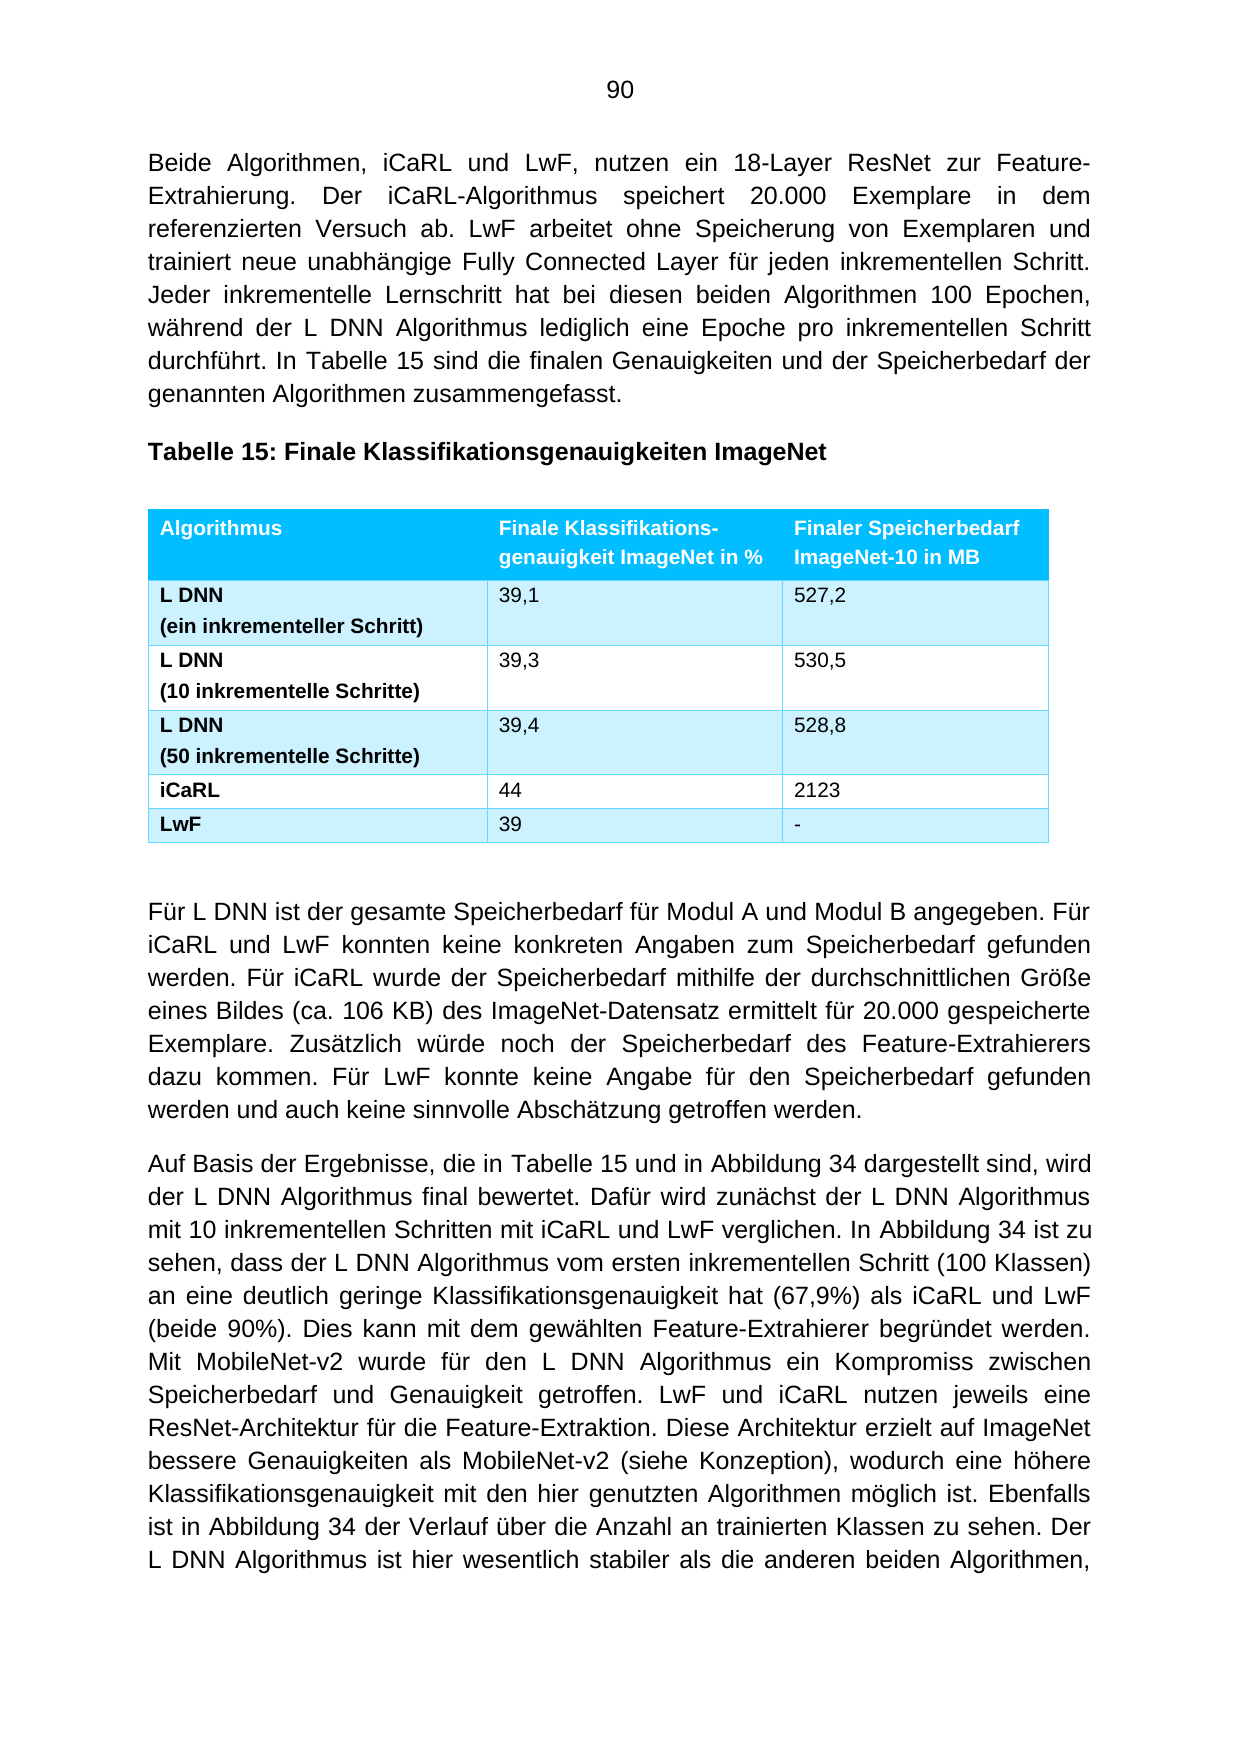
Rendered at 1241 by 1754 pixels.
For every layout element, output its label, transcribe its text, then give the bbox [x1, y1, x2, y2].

table_cell 39,1 [488, 581, 782, 645]
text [148, 1149, 1092, 1574]
table_cell 530,5 [783, 646, 1048, 709]
table_cell 39,3 [488, 646, 782, 709]
table_cell 527,2 [783, 581, 1048, 645]
table_cell - [783, 809, 1048, 842]
table_header Finaler Speicherbedarf ImageNet-10 in MB [783, 510, 1048, 580]
text Tabelle 15: Finale Klassifikationsgenauigkeiten ImageNet [148, 437, 1092, 466]
table_cell iCaRL [149, 775, 487, 808]
table_cell 2123 [783, 775, 1048, 808]
table_cell L DNN (10 inkrementelle Schritte) [149, 646, 487, 709]
table_cell 39 [488, 809, 782, 842]
table_header Algorithmus [149, 510, 487, 580]
table_cell L DNN (50 inkrementelle Schritte) [149, 711, 487, 774]
text Beide Algorithmen, iCaRL und LwF, nutzen ein 18-Layer ResNet zur Feature-Extrahierung. Der iCaRL-Algorithmus speichert 20.000 Exemplare in dem referenzierten Versuch ab. LwF arbeitet ohne Speicherung von Exemplaren und trainiert neue unabhängige Fully Connected Layer für jeden inkrementellen Schritt. Jeder inkrementelle Lernschritt hat bei diesen beiden Algorithmen 100 Epochen, während der L DNN Algorithmus lediglich eine Epoche pro inkrementellen Schritt durchführt. In Tabelle 15 sind die finalen Genauigkeiten und der Speicherbedarf der genannten Algorithmen zusammengefasst. [148, 148, 1092, 408]
table_cell L DNN (ein inkrementeller Schritt) [149, 581, 487, 645]
table_cell LwF [149, 809, 487, 842]
table_cell 39,4 [488, 711, 782, 774]
table_cell 528,8 [783, 711, 1048, 774]
text Für L DNN ist der gesamte Speicherbedarf für Modul A und Modul B angegeben. Für iCaRL und LwF konnten keine konkreten Angaben zum Speicherbedarf gefunden werden. Für iCaRL wurde der Speicherbedarf mithilfe der durchschnittlichen Größe eines Bildes (ca. 106 KB) des ImageNet-Datensatz ermittelt für 20.000 gespeicherte Exemplare. Zusätzlich würde noch der Speicherbedarf des Feature-Extrahierers dazu kommen. Für LwF konnte keine Angabe für den Speicherbedarf gefunden werden und auch keine sinnvolle Abschätzung getroffen werden. [148, 897, 1092, 1124]
table_cell 44 [488, 775, 782, 808]
table_header Finale Klassifikations-genauigkeit ImageNet in % [488, 510, 782, 580]
